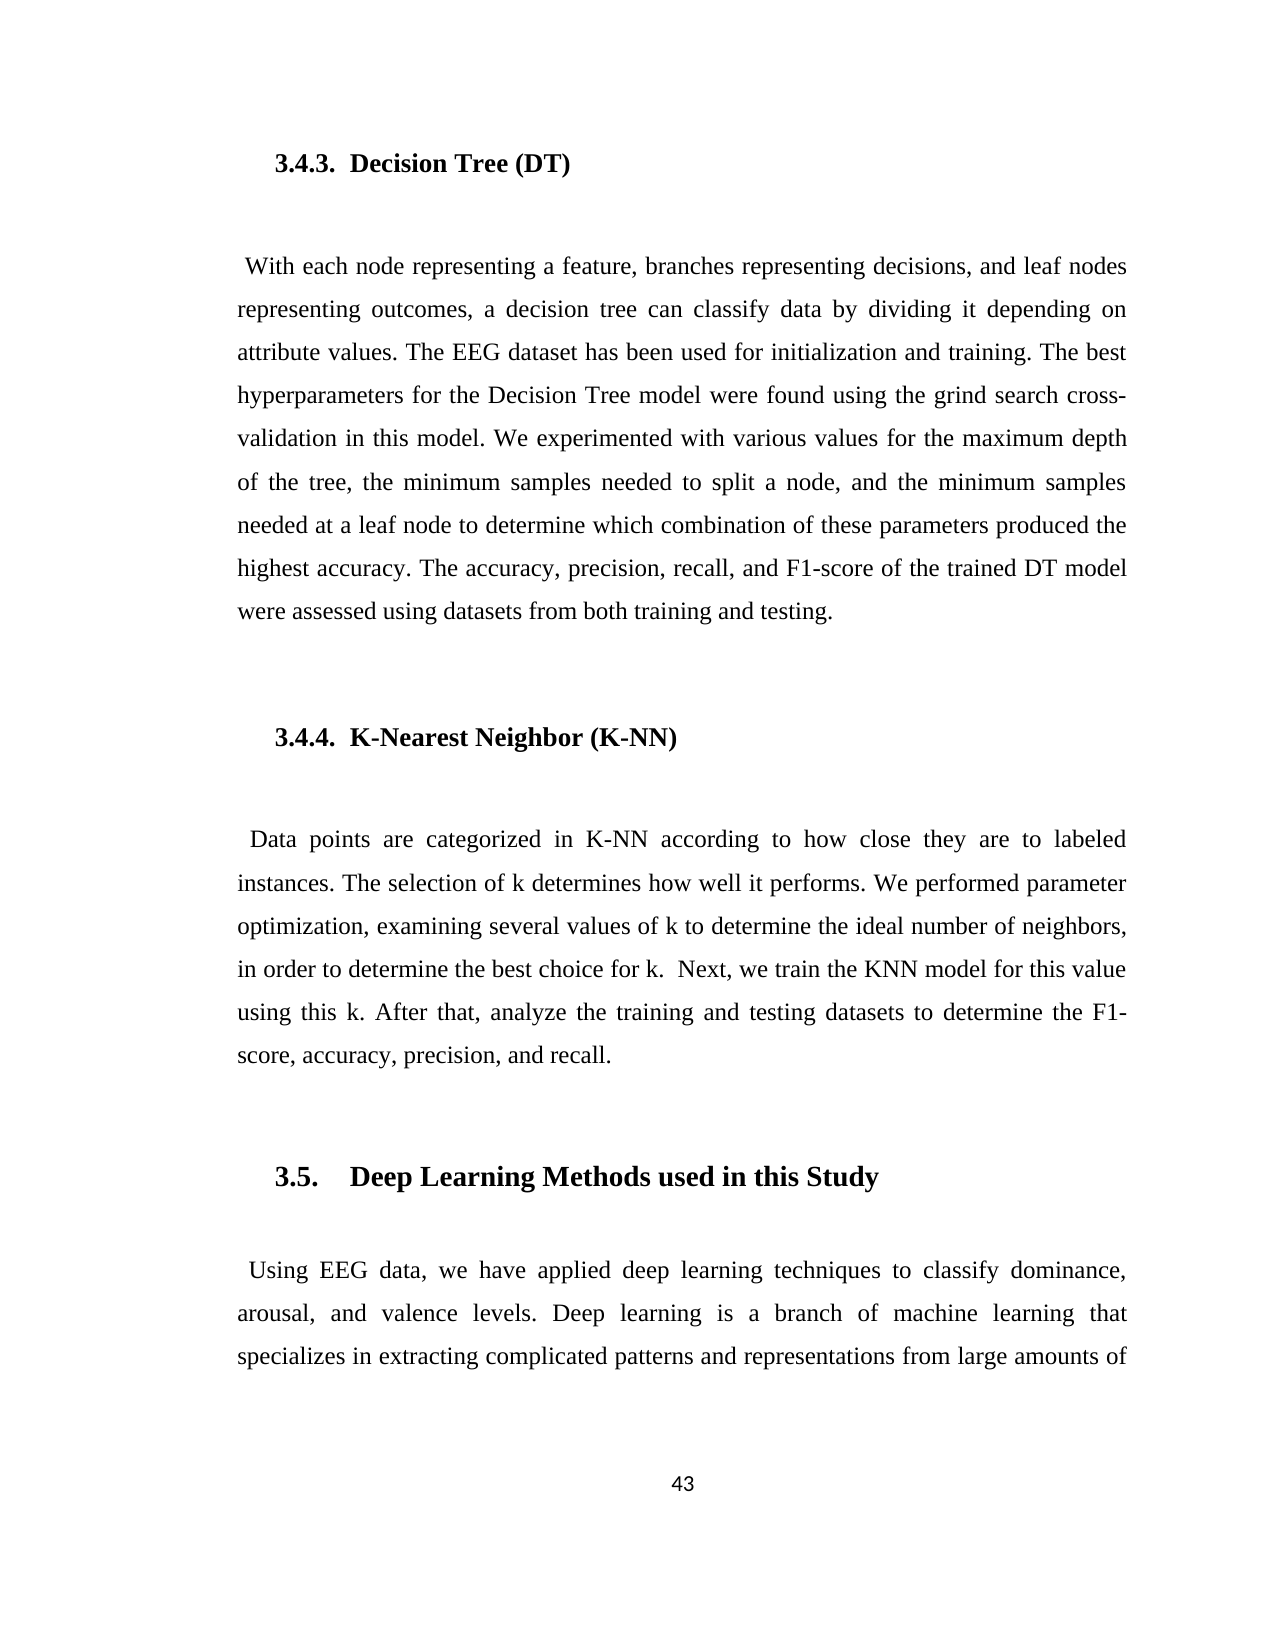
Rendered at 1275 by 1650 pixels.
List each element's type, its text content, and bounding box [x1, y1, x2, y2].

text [237, 1255, 1128, 1370]
subtitle Decision Tree (DT) [274, 147, 1128, 178]
text With each node representing a feature, branches representing decisions, and leaf nodes representing outcomes, a decision tree can classify data by dividing it depending on attribute values. The EEG dataset has been used for initialization and training. The best hyperparameters for the Decision Tree model were found using the grind search cross-validation in this model. We experimented with various values for the maximum depth of the tree, the minimum samples needed to split a node, and the minimum samples needed at a leaf node to determine which combination of these parameters produced the highest accuracy. The accuracy, precision, recall, and F1-score of the trained DT model were assessed using datasets from both training and testing. [237, 251, 1128, 625]
subtitle K-Nearest Neighbor (K-NN) [274, 721, 1128, 752]
subtitle Deep Learning Methods used in this Study [274, 1159, 1128, 1193]
text Data points are categorized in K-NN according to how close they are to labeled instances. The selection of k determines how well it performs. We performed parameter optimization, examining several values of k to determine the ideal number of neighbors, in order to determine the best choice for k. Next, we train the KNN model for this value using this k. After that, analyze the training and testing datasets to determine the F1-score, accuracy, precision, and recall. [237, 824, 1128, 1069]
